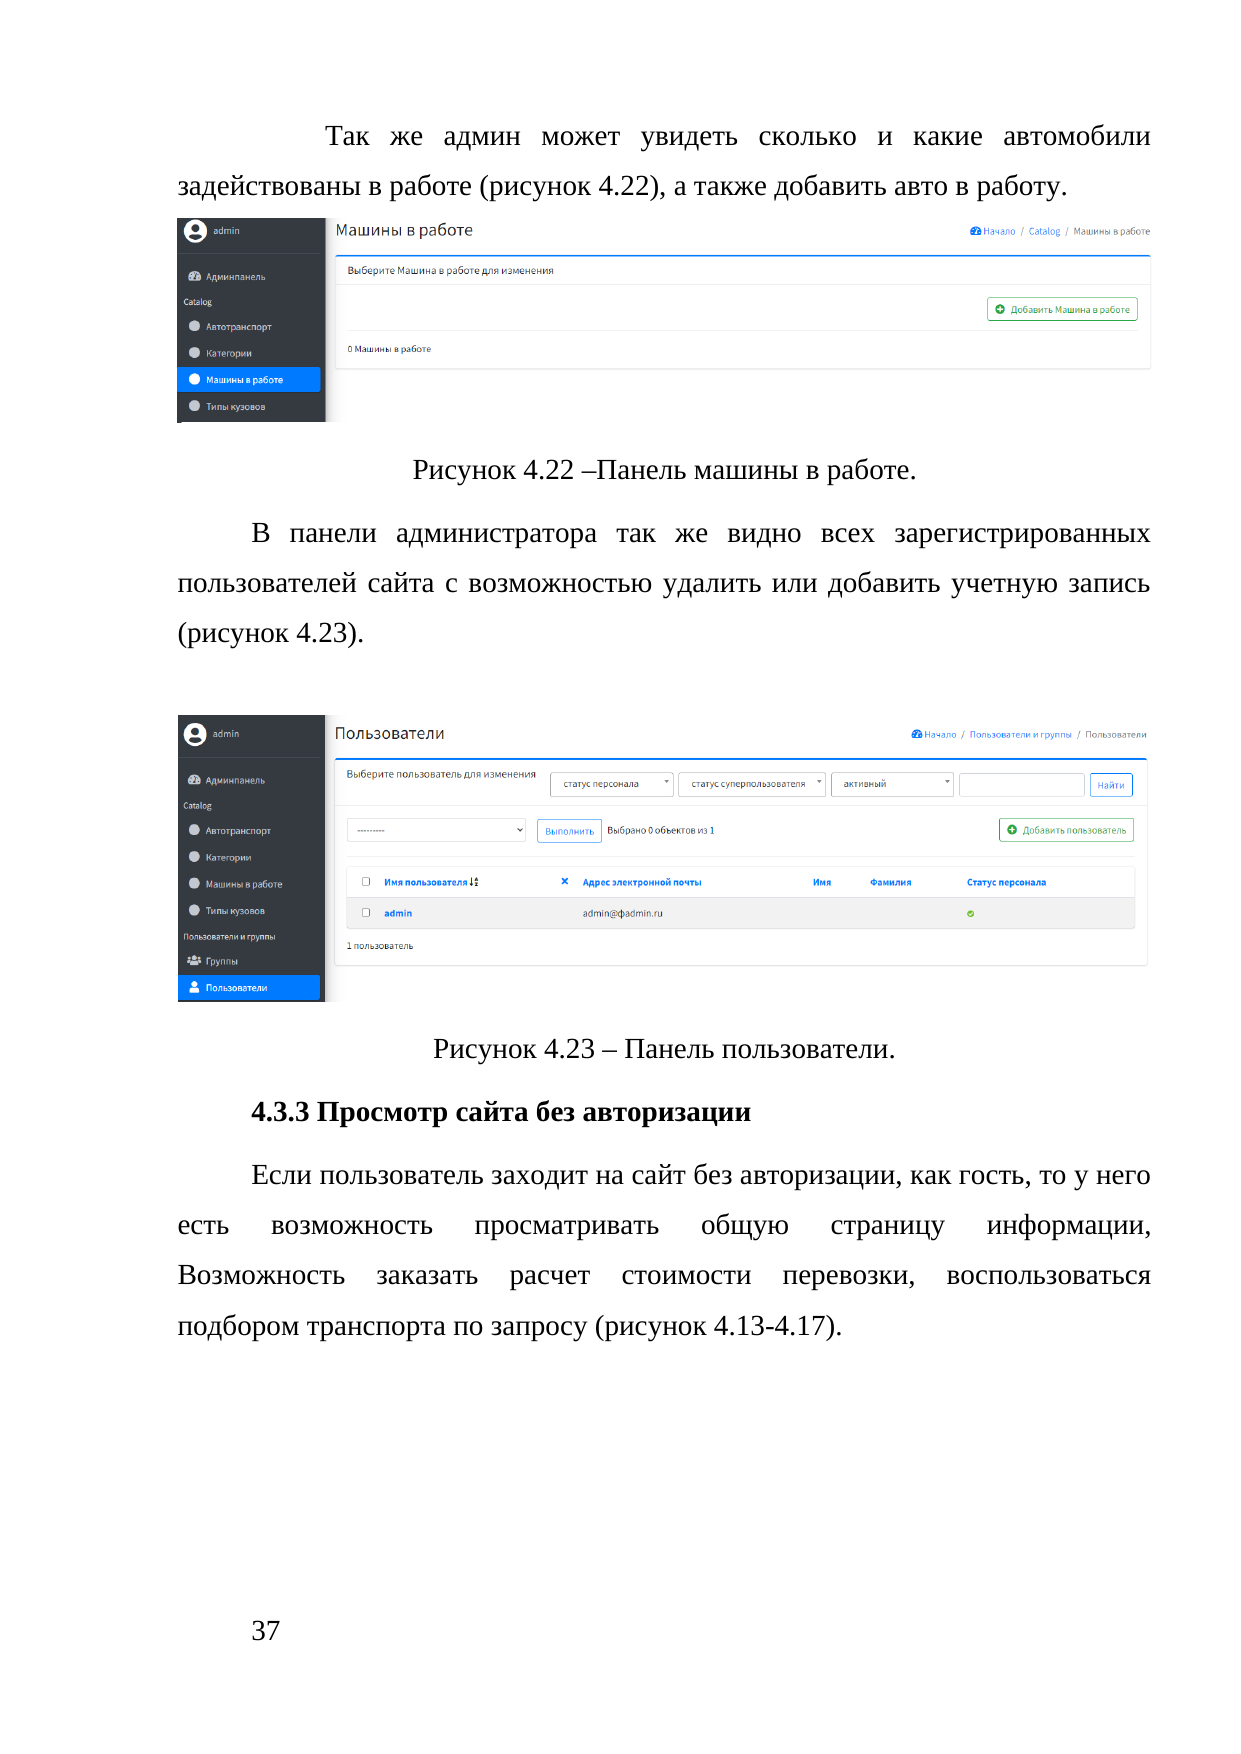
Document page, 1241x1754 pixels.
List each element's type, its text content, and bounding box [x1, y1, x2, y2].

picture [178, 715, 1151, 1002]
text Так же админ может увидеть сколько и какие автомобили задействованы в работе (рисунок 4.22), а также добавить авто в работу. [177, 118, 1152, 202]
text Если пользователь заходит на сайт без авторизации, как гость, то у него есть возможность просматривать общую страницу информации, Возможность заказать расчет стоимости перевозки, воспользоваться подбором транспорта по запросу (рисунок 4.13-4.17). [177, 1157, 1152, 1341]
text Рисунок 4.23 – Панель пользователи. [177, 1031, 1152, 1065]
picture [177, 218, 1152, 423]
text Рисунок 4.22 –Панель машины в работе. [177, 452, 1152, 485]
subtitle 4.3.3 Просмотр сайта без авторизации [177, 1094, 1152, 1127]
text В панели администратора так же видно всех зарегистрированных пользователей сайта с возможностью удалить или добавить учетную запись (рисунок 4.23). [177, 515, 1152, 649]
